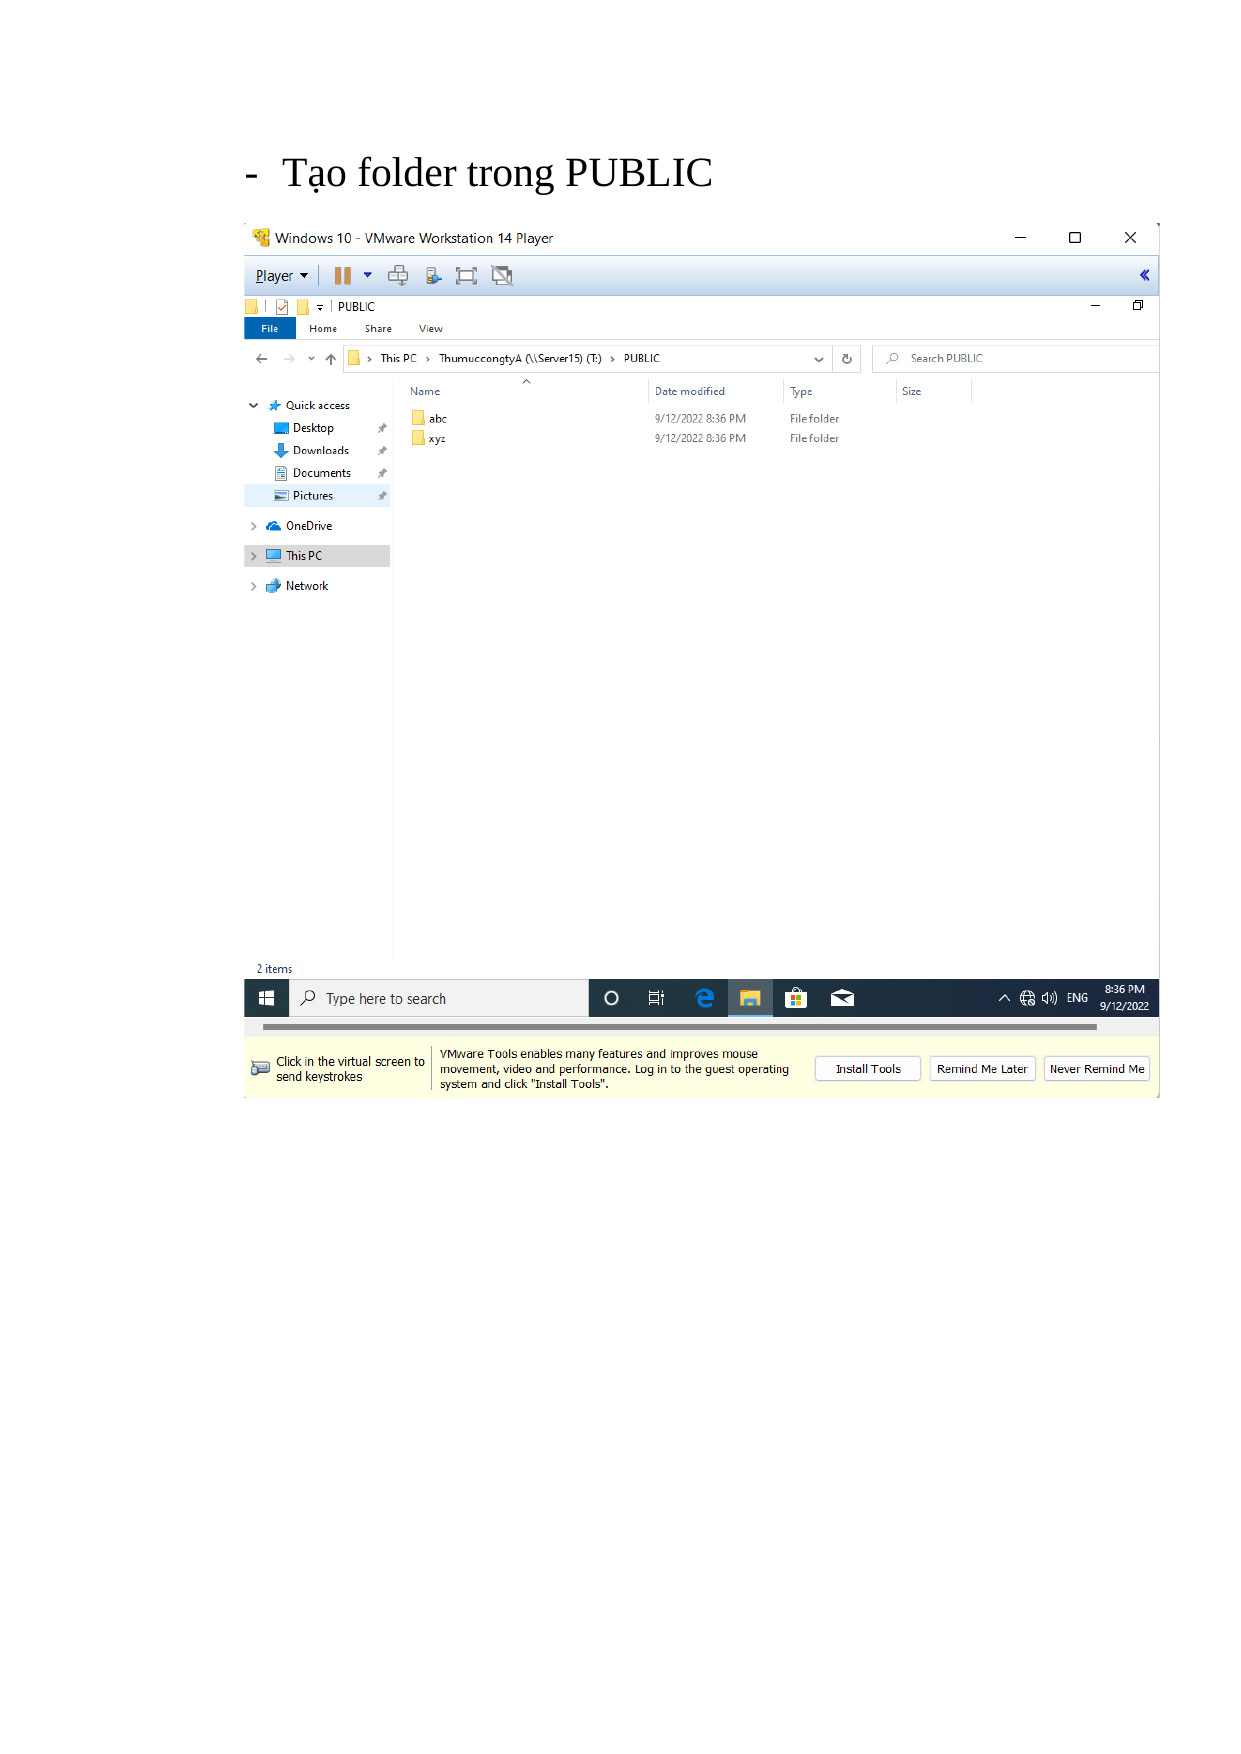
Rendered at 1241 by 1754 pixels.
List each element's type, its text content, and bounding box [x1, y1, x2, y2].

list Tạo folder trong PUBLIC [244, 148, 1122, 196]
picture [244, 223, 1160, 1098]
